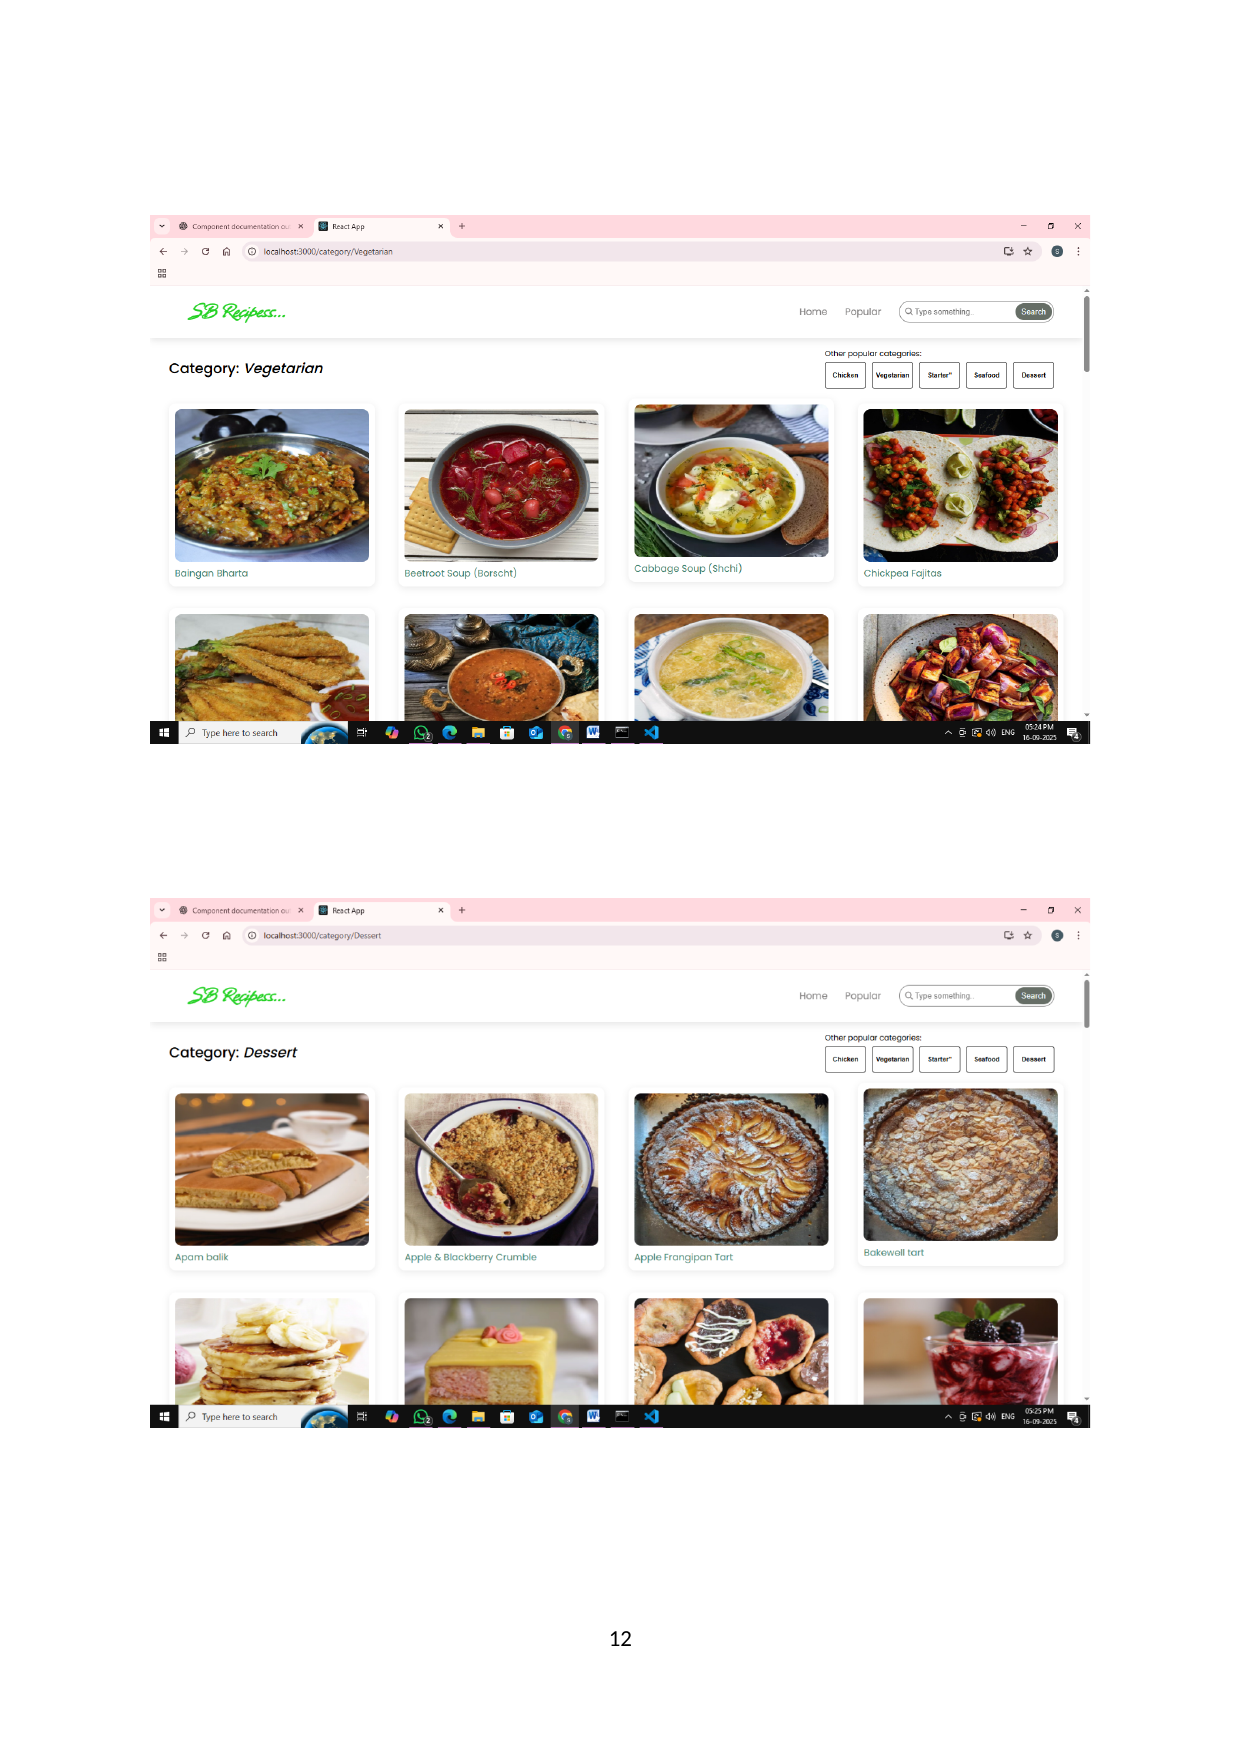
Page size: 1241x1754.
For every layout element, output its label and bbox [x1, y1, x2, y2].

picture [150, 898, 1091, 1428]
picture [150, 215, 1091, 744]
